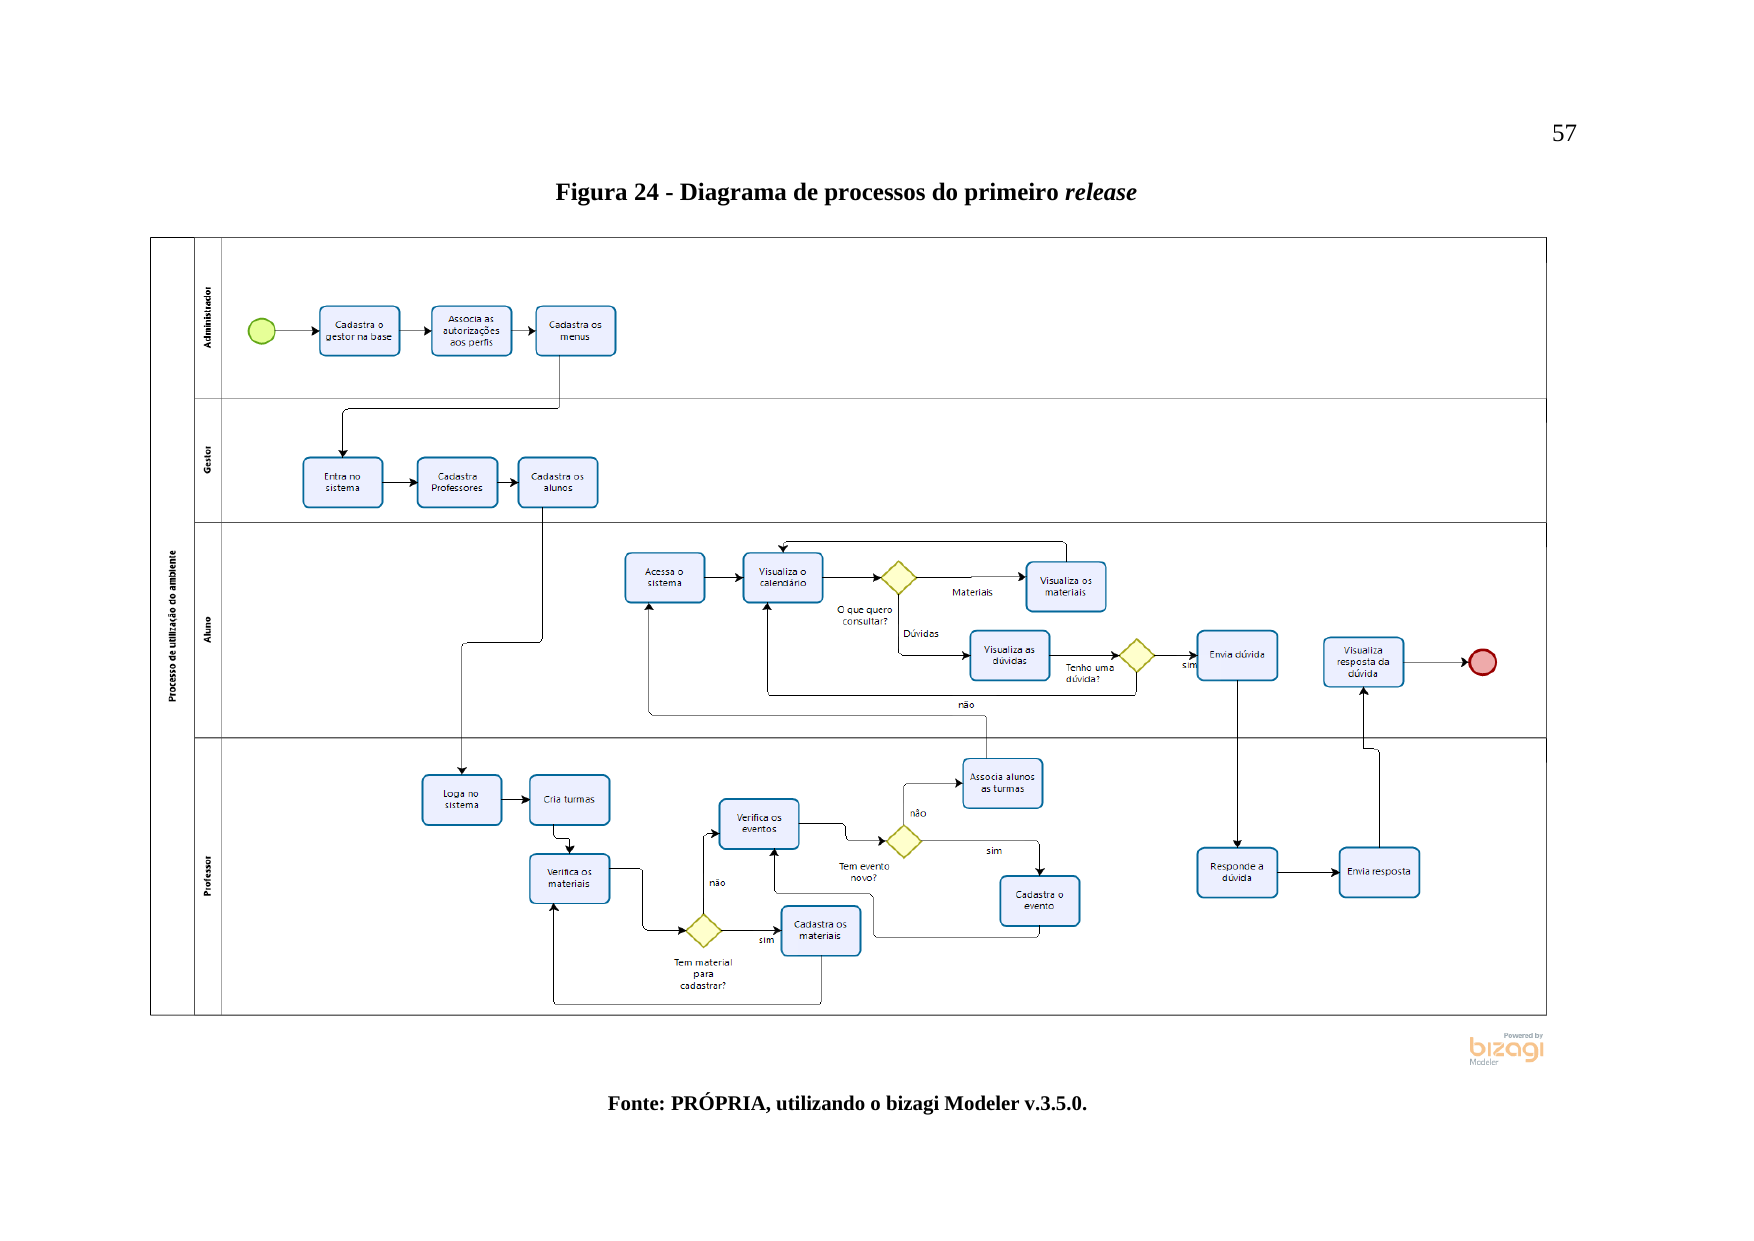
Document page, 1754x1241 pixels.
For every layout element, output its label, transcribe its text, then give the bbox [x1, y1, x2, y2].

text Figura 24 - Diagrama de processos do primeiro release [118, 177, 1577, 206]
text Fonte: PRÓPRIA, utilizando o bizagi Modeler v.3.5.0. [118, 1091, 1577, 1115]
picture [132, 220, 1563, 1091]
